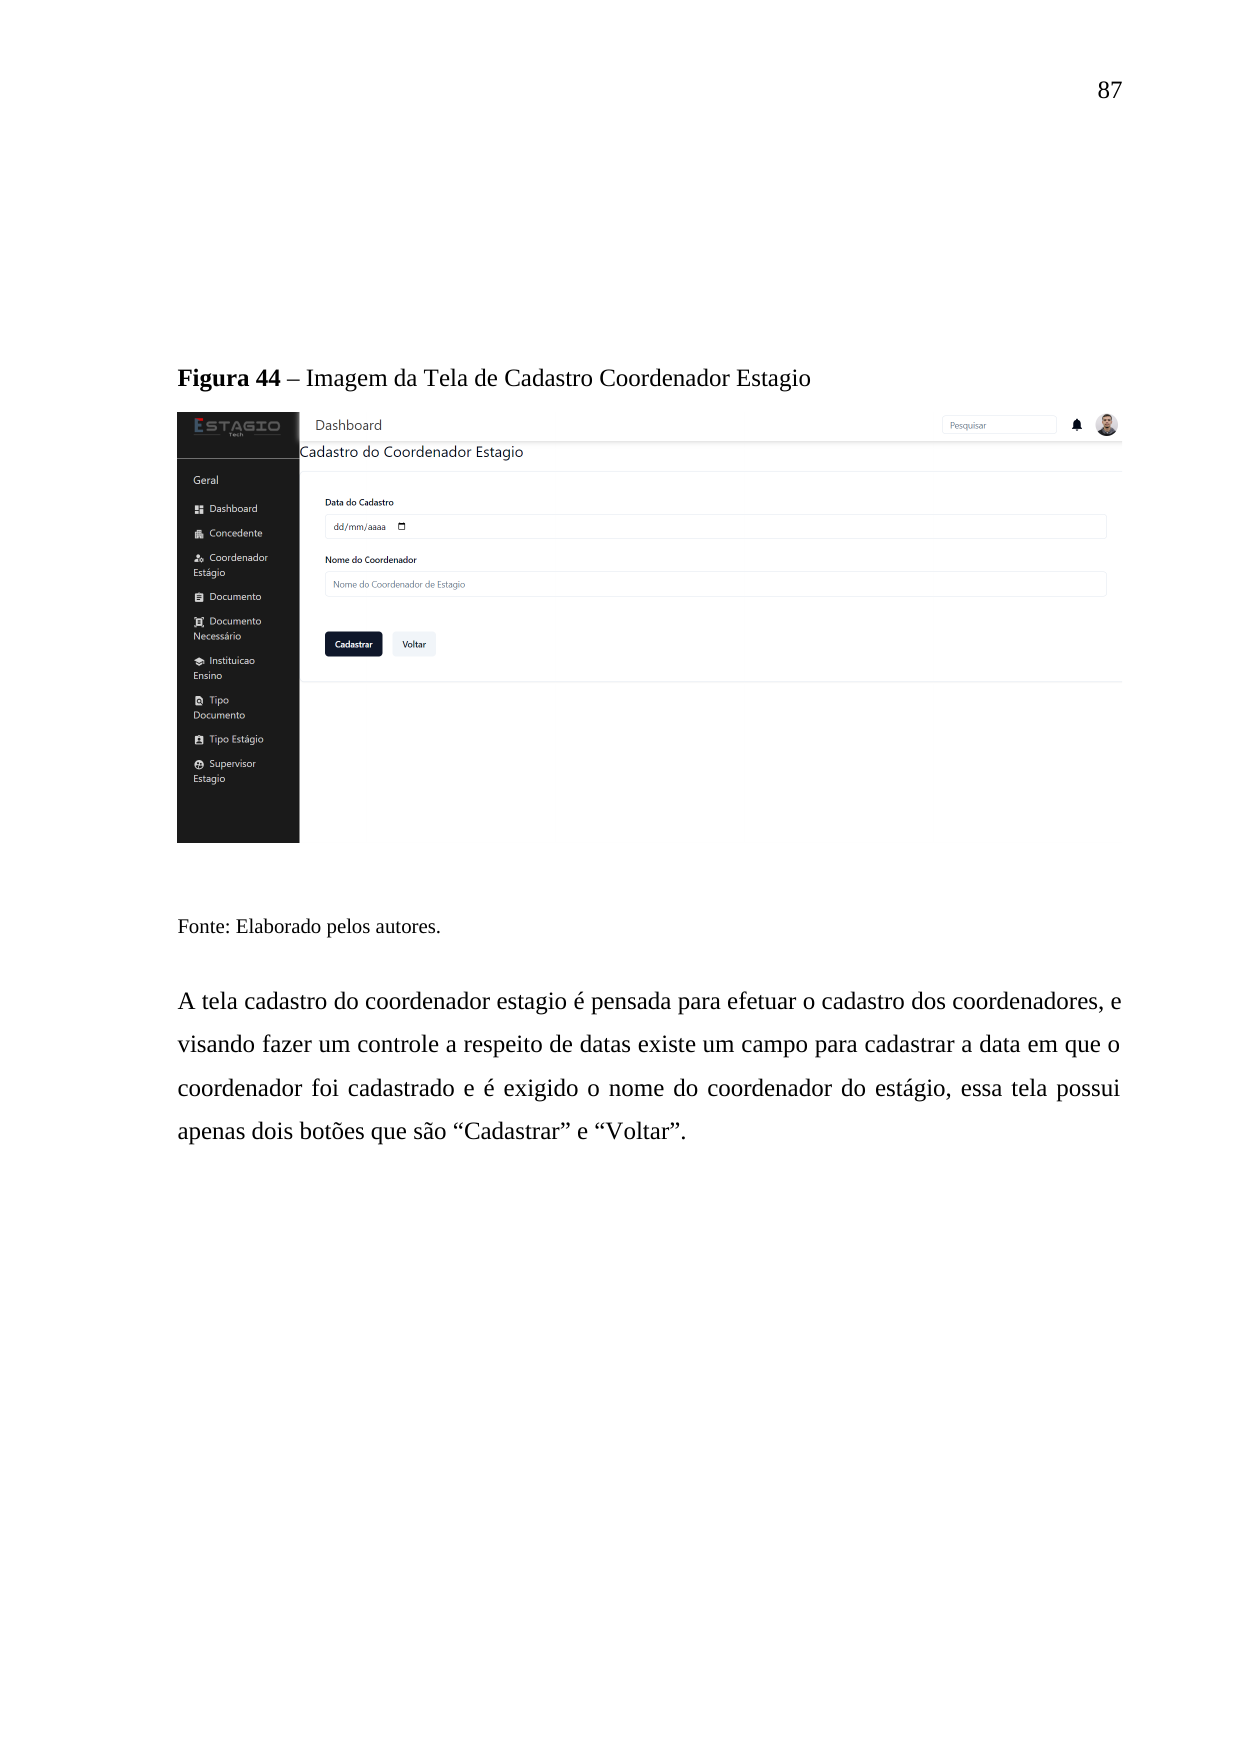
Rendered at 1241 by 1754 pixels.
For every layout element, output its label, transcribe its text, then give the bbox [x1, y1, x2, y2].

text Figura 44 – Imagem da Tela de Cadastro Coordenador Estagio [177, 363, 1122, 392]
picture [177, 412, 1123, 843]
text Fonte: Elaborado pelos autores. [177, 914, 1122, 938]
text A tela cadastro do coordenador estagio é pensada para efetuar o cadastro dos coordenadores, e visando fazer um controle a respeito de datas existe um campo para cadastrar a data em que o coordenador foi cadastrado e é exigido o nome do coordenador do estágio, essa tela possui apenas dois botões que são “Cadastrar” e “Voltar”. [177, 986, 1122, 1144]
